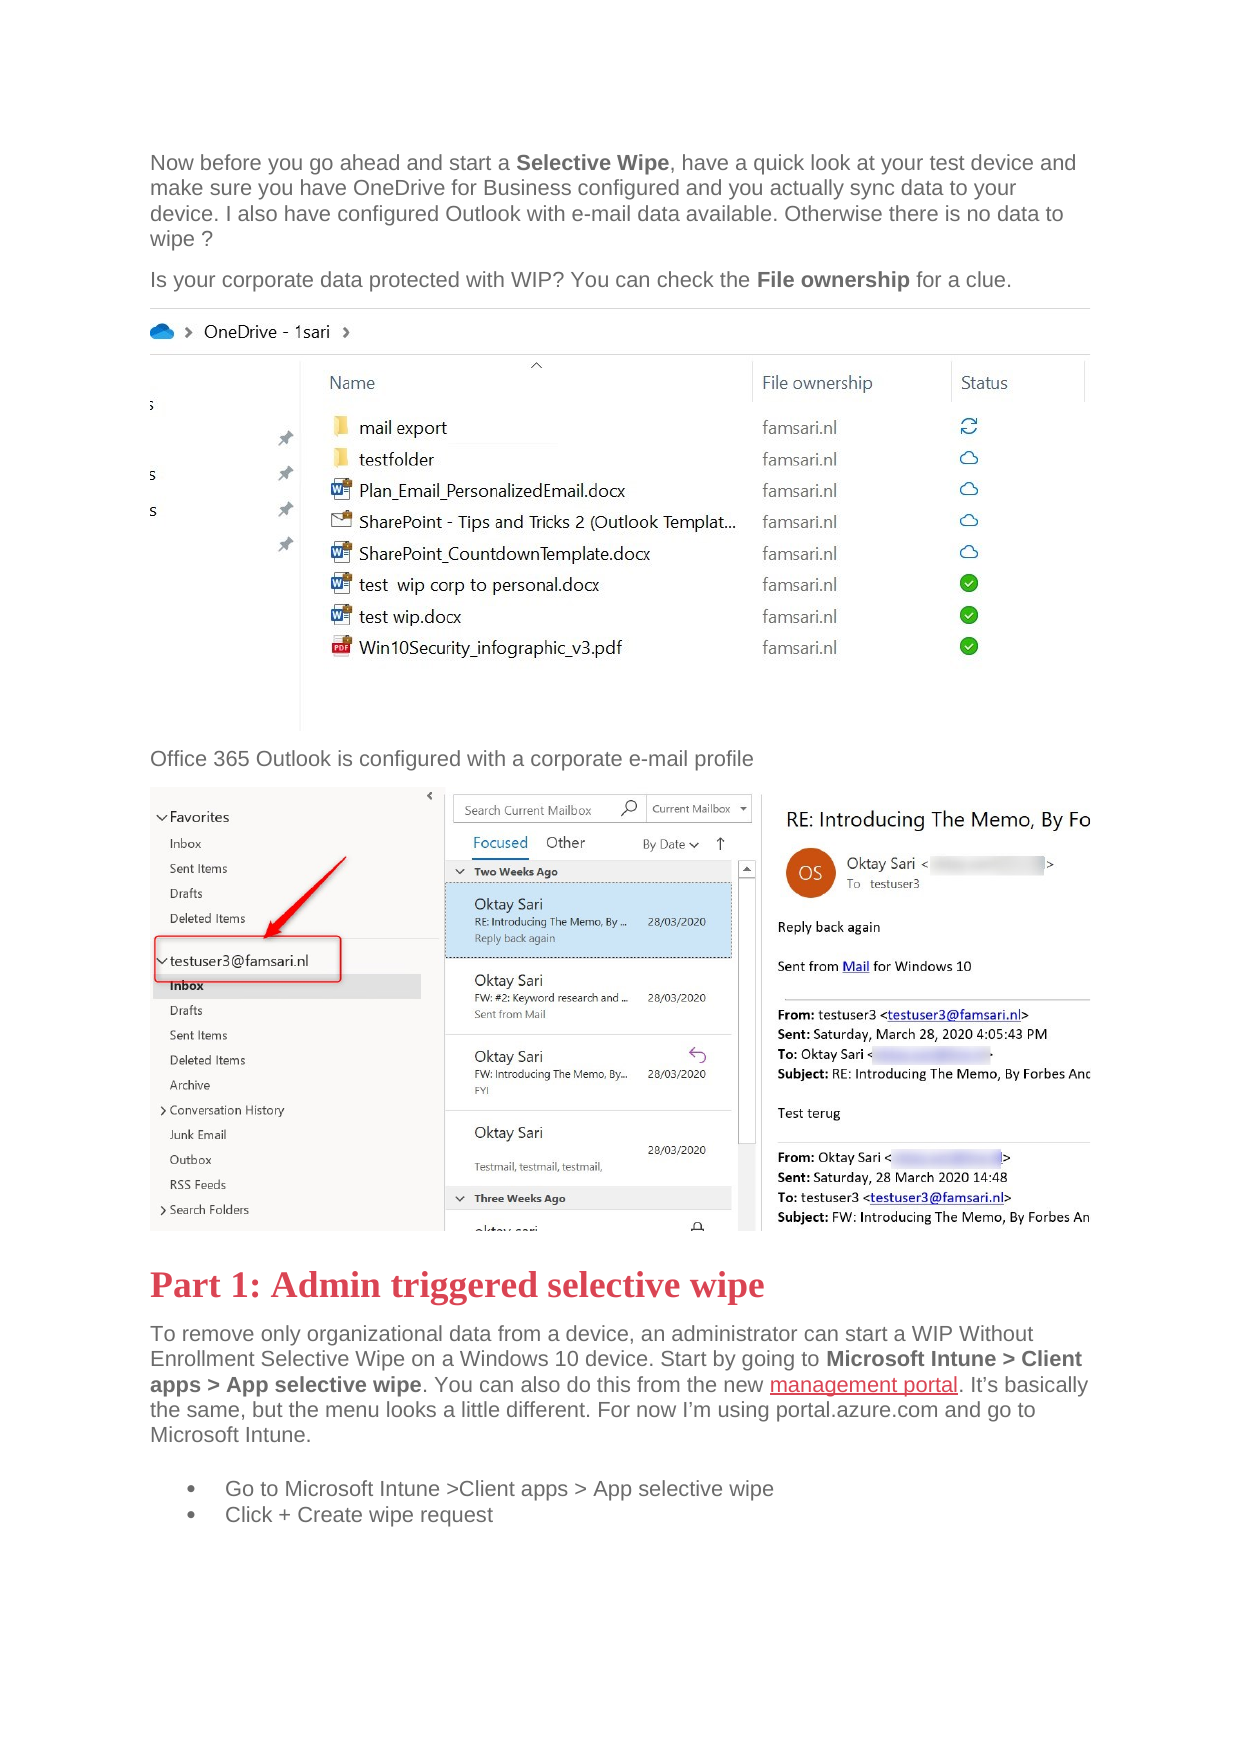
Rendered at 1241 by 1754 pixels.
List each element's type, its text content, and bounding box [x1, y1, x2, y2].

picture [150, 307, 1091, 731]
text Office 365 Outlook is configured with a corporate e-mail profile [150, 746, 1090, 771]
picture [150, 787, 1091, 1231]
text Is your corporate data protected with WIP? You can check the File ownership for a clue. [150, 266, 1090, 292]
text Part 1: Admin triggered selective wipe [150, 1262, 1090, 1305]
list Go to Microsoft Intune >Client apps > App selective wipe [187, 1476, 1090, 1501]
list Click + Create wipe request [187, 1501, 1090, 1527]
text Now before you go ahead and start a Selective Wipe, have a quick look at your test device and make sure you have OneDrive for Business configured and you actually sync data to your device. I also have configured Outlook with e-mail data available. Otherwise there is no data to wipe ? [150, 150, 1090, 251]
text To remove only organizational data from a device, an administrator can start a WIP Without Enrollment Selective Wipe on a Windows 10 device. Start by going to Microsoft Intune > Client apps > App selective wipe. You can also do this from the new management portal. It’s basically the same, but the menu looks a little different. For now I’m using portal.azure.com and go to Microsoft Intune. [150, 1321, 1090, 1447]
